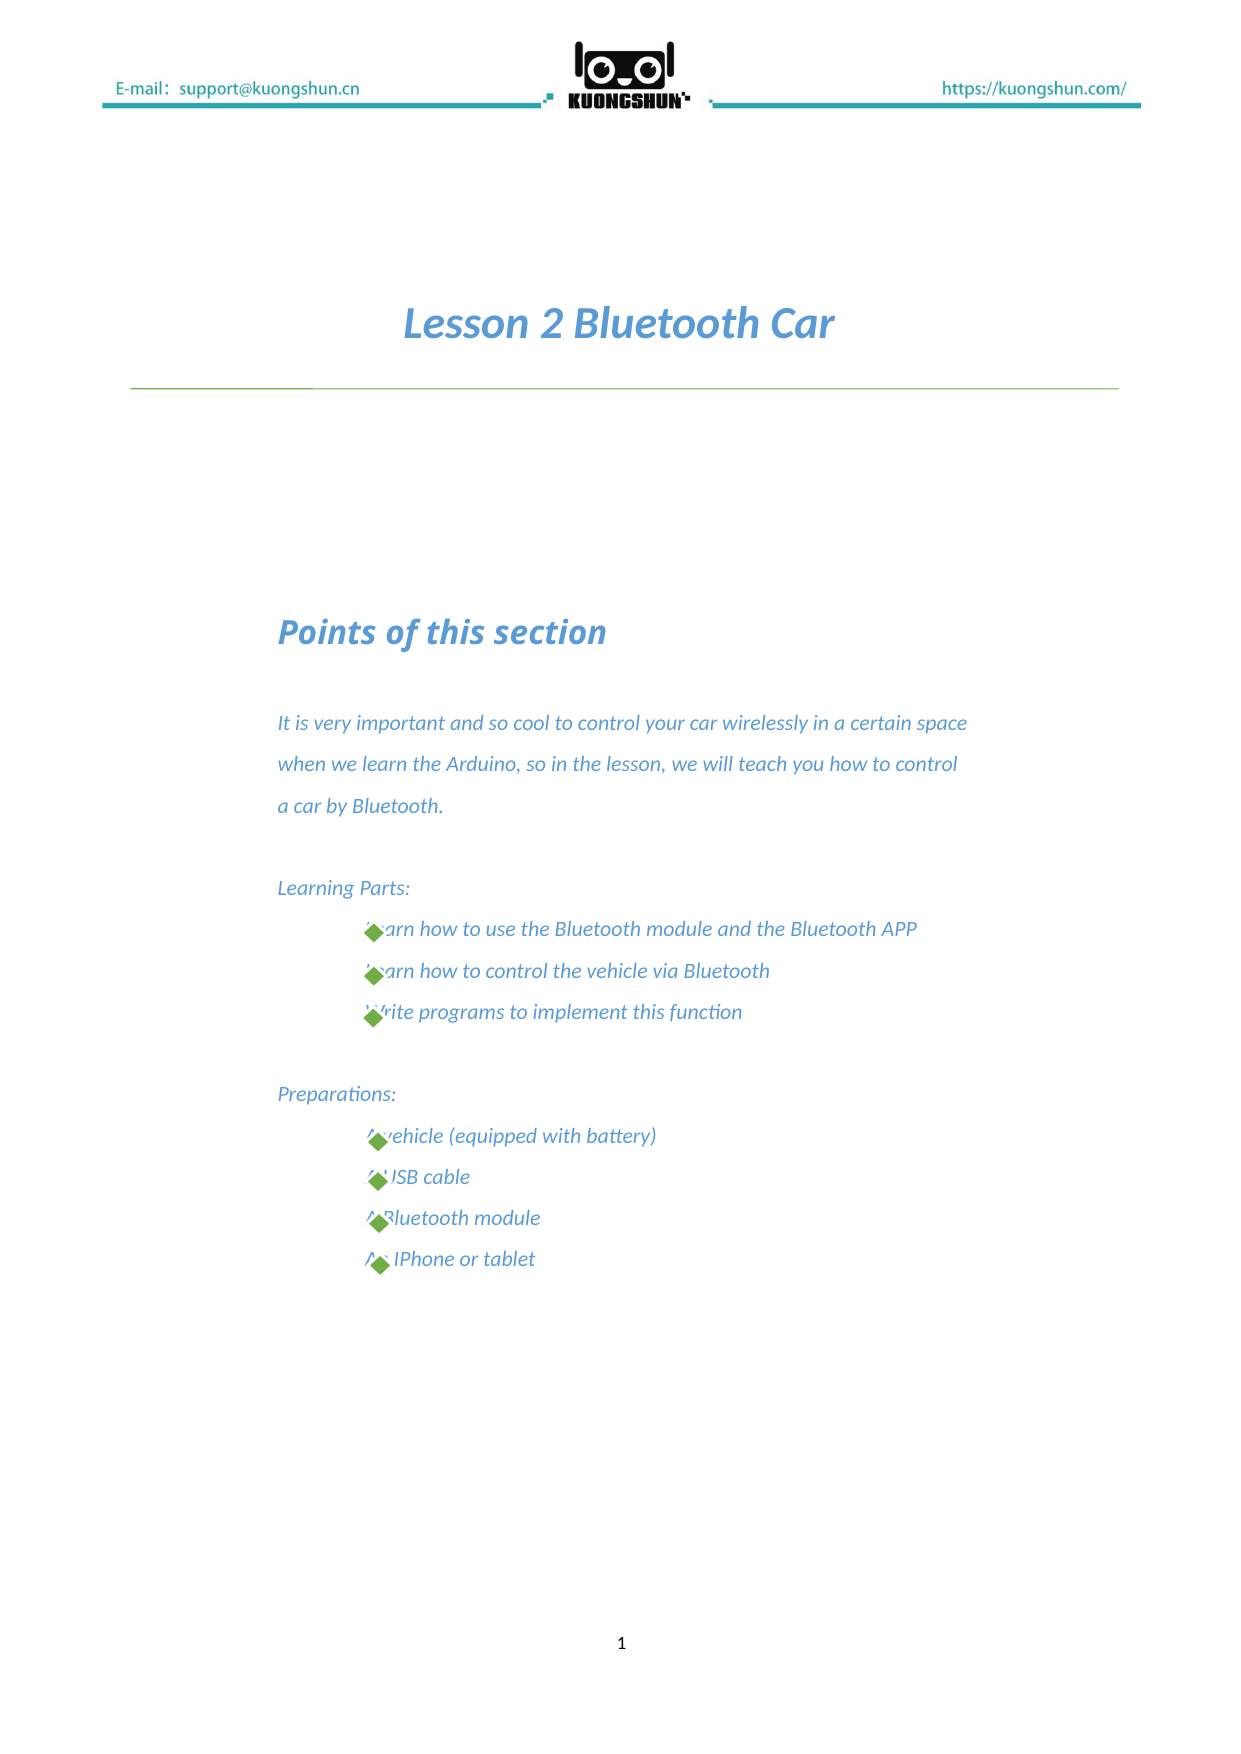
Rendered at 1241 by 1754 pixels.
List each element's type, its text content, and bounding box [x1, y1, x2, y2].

text when we learn the Arduino, so in the lesson, we will teach you how to control [102, 748, 1140, 780]
text A Bluetooth module [102, 1201, 1140, 1234]
text Learn how to control the vehicle via Bluetooth [102, 954, 1140, 986]
text Learn how to use the Bluetooth module and the Bluetooth APP [102, 913, 1140, 945]
text Write programs to implement this function [102, 995, 1140, 1028]
subtitle Points of this section [102, 599, 1140, 664]
text A USB cable [102, 1160, 1140, 1193]
text A vehicle (equipped with battery) [102, 1119, 1140, 1151]
text Learning Parts: [102, 871, 1140, 904]
subtitle Lesson 2 Bluetooth Car [102, 289, 1140, 354]
text An IPhone or tablet [102, 1243, 1140, 1275]
text a car by Bluetooth. [102, 789, 1140, 821]
picture [102, 13, 1142, 129]
text It is very important and so cool to control your car wirelessly in a certain space [102, 706, 1140, 739]
text Preparations: [102, 1078, 1140, 1110]
